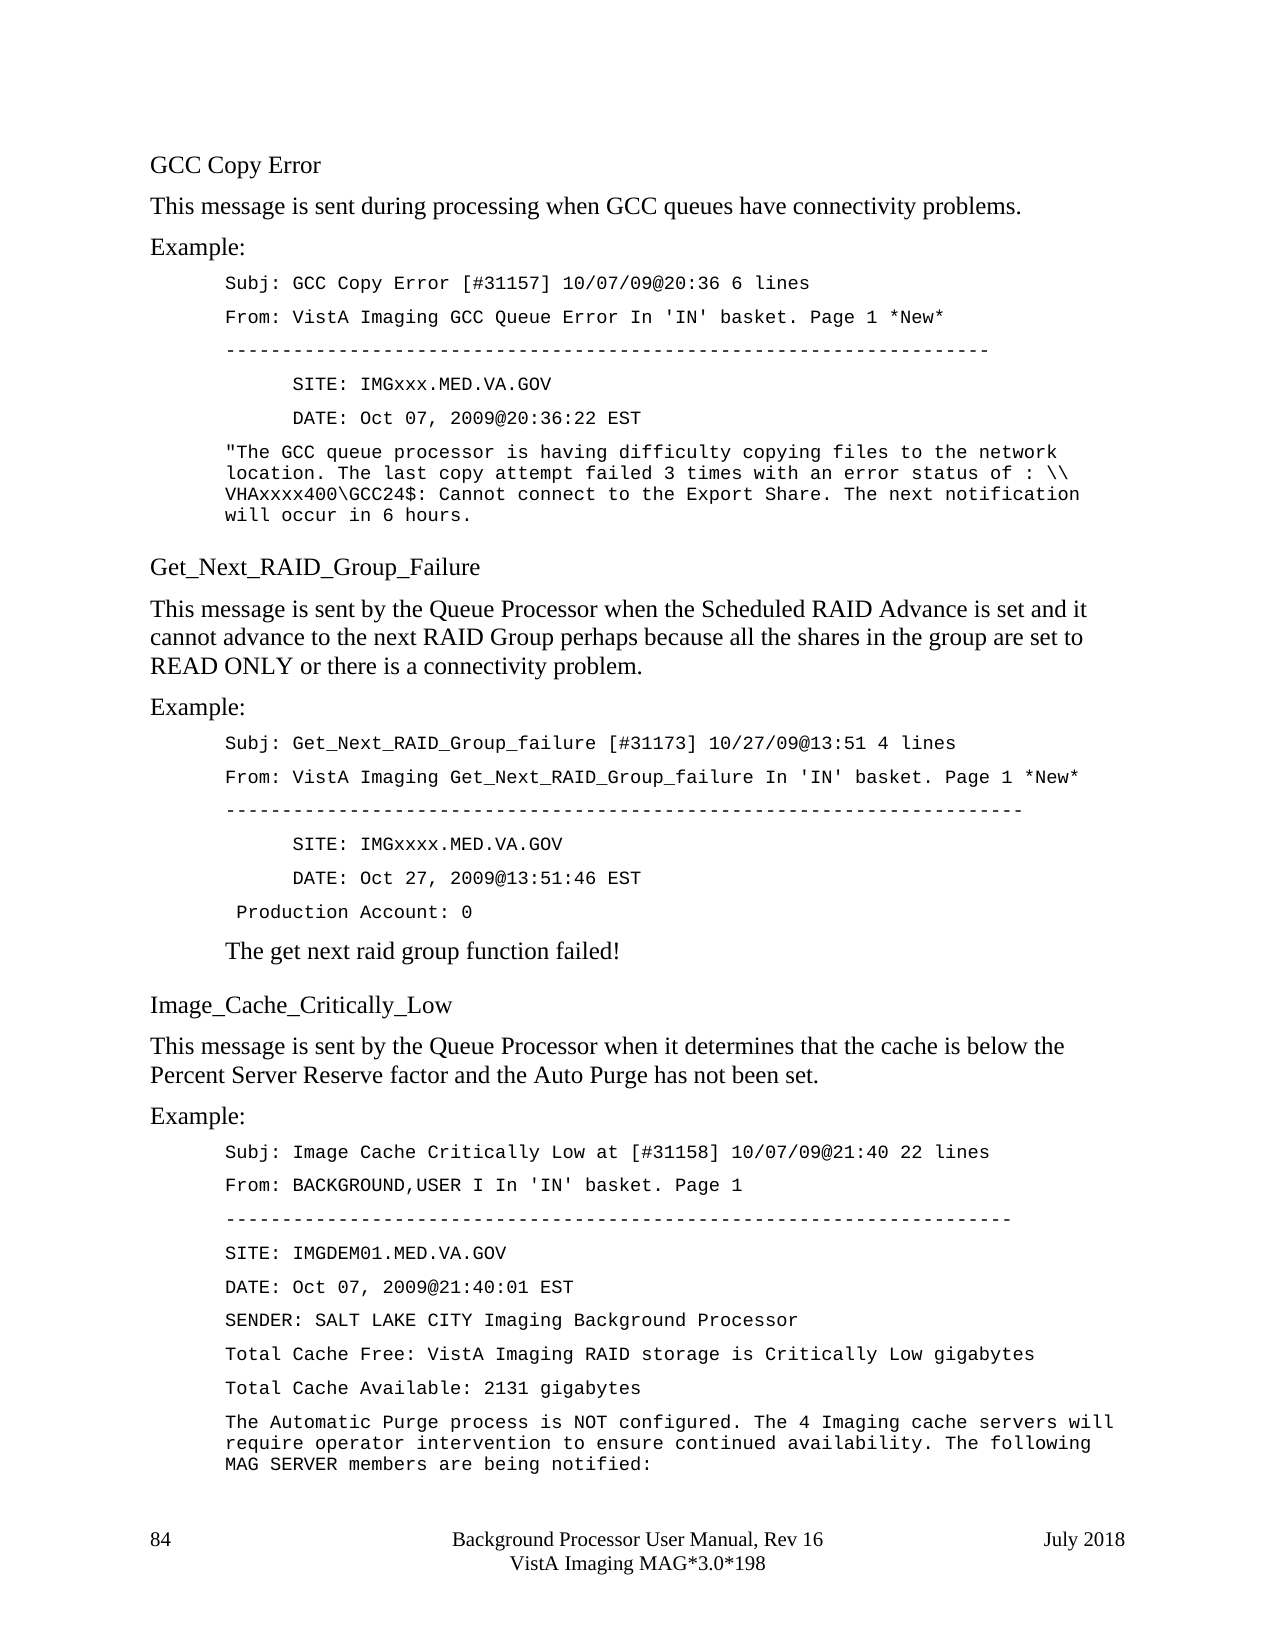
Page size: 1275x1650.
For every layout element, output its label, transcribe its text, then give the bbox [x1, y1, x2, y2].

text The Automatic Purge process is NOT configured. The 4 Imaging cache servers will require operator intervention to ensure continued availability. The following MAG SERVER members are being notified: [225, 1412, 1125, 1476]
text DATE: Oct 07, 2009@20:36:22 EST [225, 409, 1125, 430]
text SITE: IMGxxxx.MED.VA.GOV [225, 835, 1125, 856]
text This message is sent by the Queue Processor when it determines that the cache is below the Percent Server Reserve factor and the Auto Purge has not been set. [150, 1031, 1125, 1089]
text The get next raid group function failed! [225, 936, 1125, 965]
text SENDER: SALT LAKE CITY Imaging Background Processor [225, 1311, 1125, 1332]
text From: VistA Imaging GCC Queue Error In 'IN' basket. Page 1 *New* [225, 307, 1125, 329]
text This message is sent by the Queue Processor when the Scheduled RAID Advance is set and it cannot advance to the next RAID Group perhaps because all the shares in the group are set to READ ONLY or there is a connectivity problem. [150, 594, 1125, 680]
text Subj: Image Cache Critically Low at [#31158] 10/07/09@21:40 22 lines [225, 1142, 1125, 1164]
text Example: [150, 692, 1125, 721]
text ----------------------------------------------------------------------- [225, 801, 1125, 822]
subtitle GCC Copy Error [150, 150, 1125, 179]
text Total Cache Free: VistA Imaging RAID storage is Critically Low gigabytes [225, 1345, 1125, 1366]
text From: VistA Imaging Get_Next_RAID_Group_failure In 'IN' basket. Page 1 *New* [225, 767, 1125, 789]
text DATE: Oct 27, 2009@13:51:46 EST [225, 869, 1125, 890]
text DATE: Oct 07, 2009@21:40:01 EST [225, 1277, 1125, 1299]
subtitle Get_Next_RAID_Group_Failure [150, 552, 1125, 581]
text From: BACKGROUND,USER I In 'IN' basket. Page 1 [225, 1176, 1125, 1197]
text Subj: Get_Next_RAID_Group_failure [#31173] 10/27/09@13:51 4 lines [225, 734, 1125, 755]
text Subj: GCC Copy Error [#31157] 10/07/09@20:36 6 lines [225, 274, 1125, 295]
text Production Account: 0 [225, 902, 1125, 924]
text This message is sent during processing when GCC queues have connectivity problems. [150, 191, 1125, 220]
text SITE: IMGxxx.MED.VA.GOV [225, 375, 1125, 396]
text Total Cache Available: 2131 gigabytes [225, 1379, 1125, 1400]
text ---------------------------------------------------------------------- [225, 1210, 1125, 1231]
text -------------------------------------------------------------------- [225, 341, 1125, 362]
text Example: [150, 232, 1125, 261]
text Example: [150, 1101, 1125, 1130]
subtitle Image_Cache_Critically_Low [150, 990, 1125, 1019]
text SITE: IMGDEM01.MED.VA.GOV [225, 1244, 1125, 1265]
text "The GCC queue processor is having difficulty copying files to the network location. The last copy attempt failed 3 times with an error status of : \\VHAxxxx400\GCC24$: Cannot connect to the Export Share. The next notification will occur in 6 hours. [225, 442, 1125, 527]
